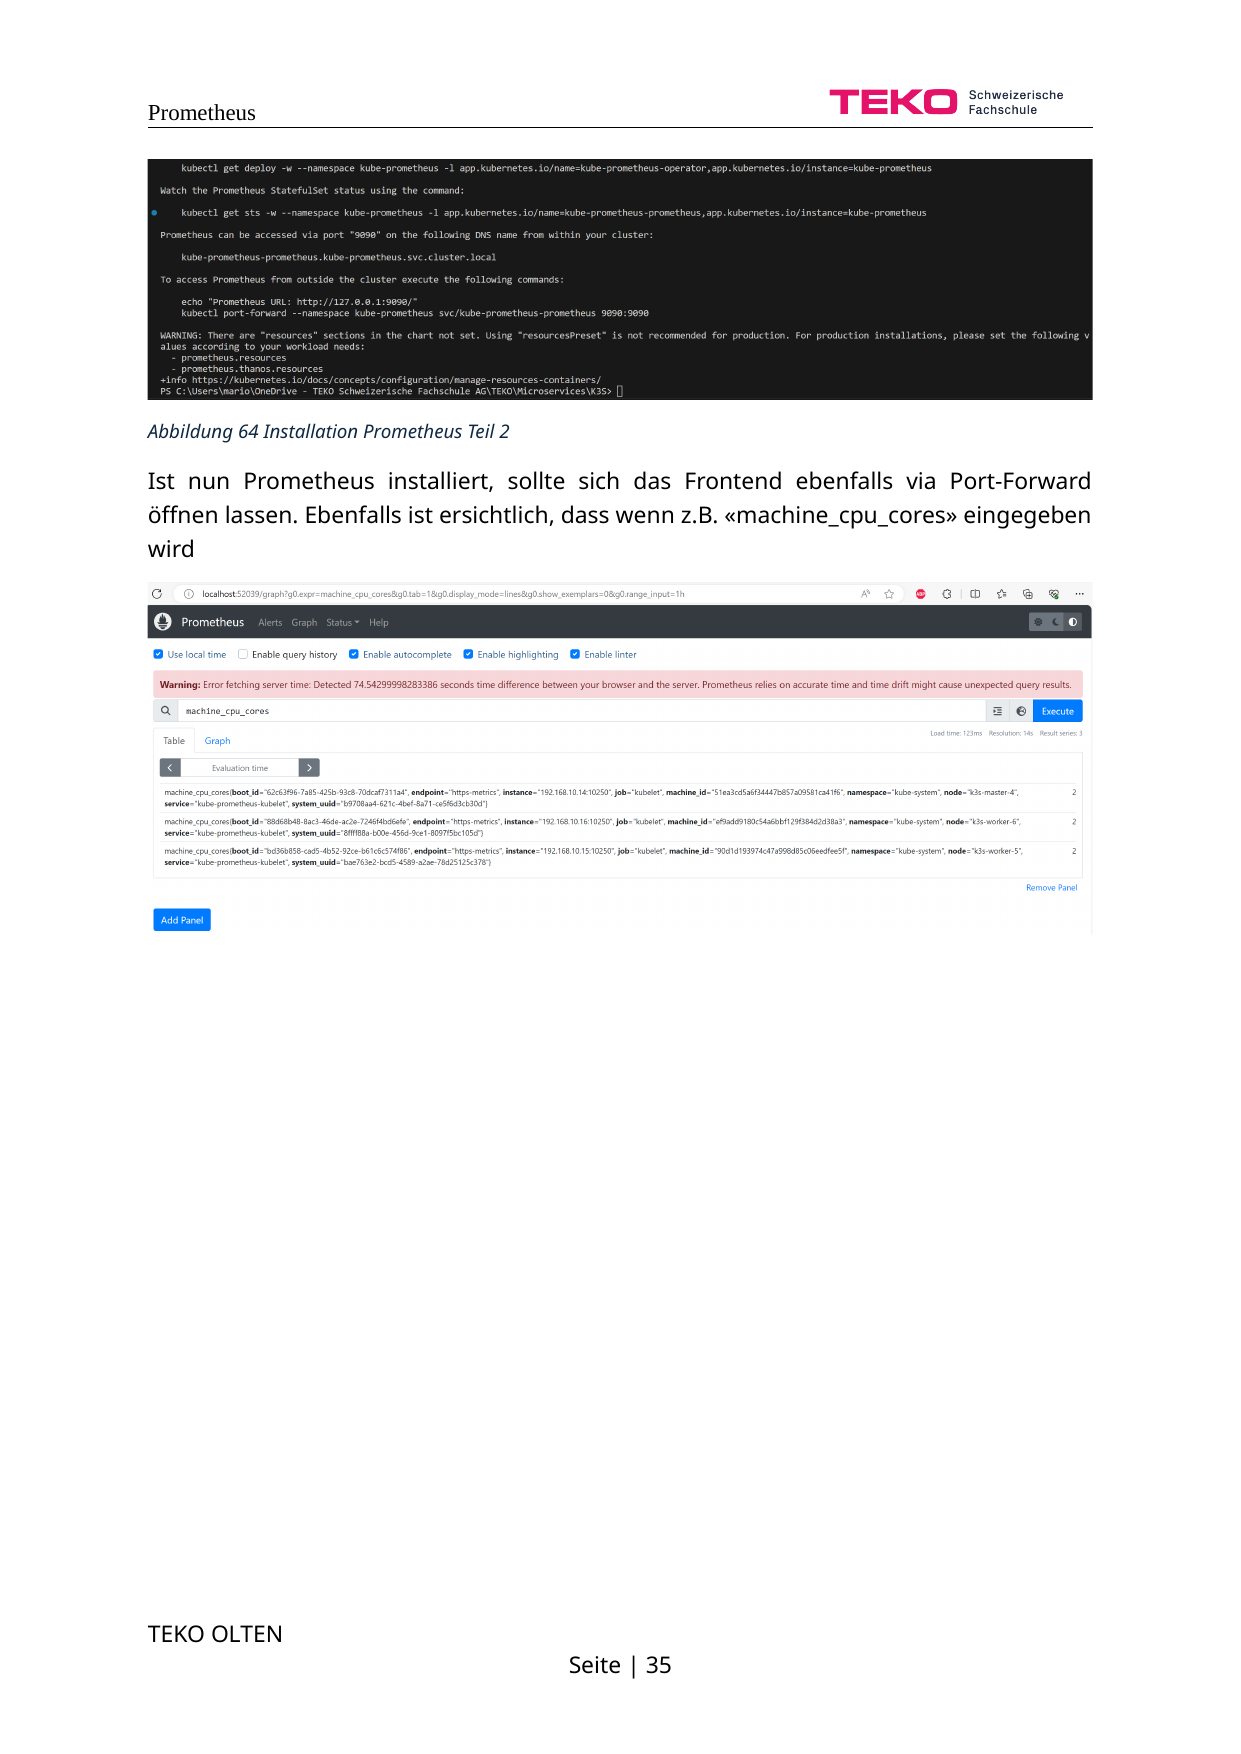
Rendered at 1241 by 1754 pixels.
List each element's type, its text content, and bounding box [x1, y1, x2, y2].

picture [147, 582, 1093, 935]
text Abbildung 64 Installation Prometheus Teil 2 [148, 419, 1093, 444]
text Ist nun Prometheus installiert, sollte sich das Frontend ebenfalls via Port-Forward öffnen lassen. Ebenfalls ist ersichtlich, dass wenn z.B. «machine_cpu_cores» eingegeben wird [148, 465, 1093, 564]
picture [805, 61, 1097, 139]
picture [147, 159, 1093, 400]
